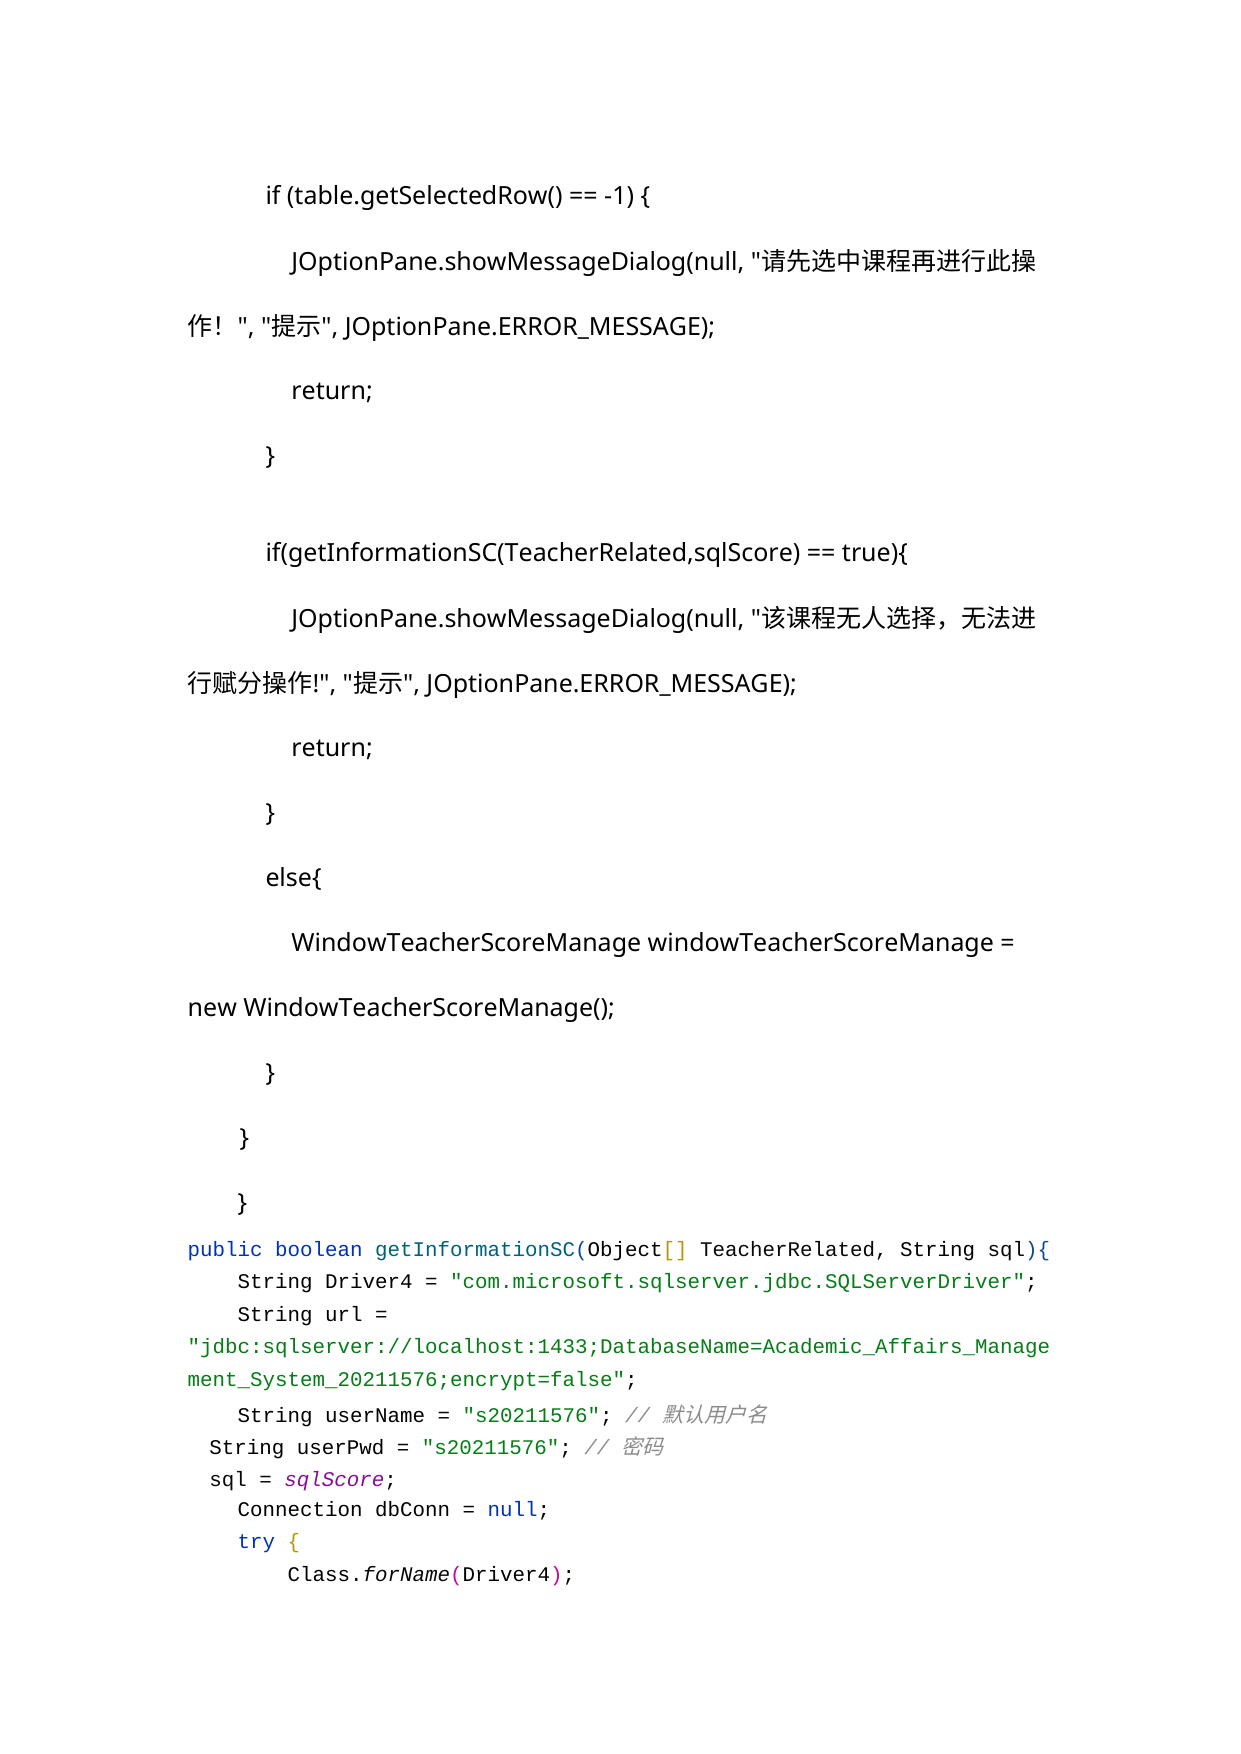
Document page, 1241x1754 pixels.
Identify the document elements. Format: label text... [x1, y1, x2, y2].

text JOptionPane.showMessageDialog(null, "该课程无人选择，无法进行赋分操作!", "提示", JOptionPane.ERROR_MESSAGE); [187, 584, 1053, 714]
text WindowTeacherScoreManage windowTeacherScoreManage = new WindowTeacherScoreManage(); [187, 909, 1053, 1039]
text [187, 1234, 1053, 1592]
text else{ [187, 844, 1053, 909]
text } [187, 1104, 1053, 1169]
text } [187, 1169, 1053, 1234]
text } [187, 1039, 1053, 1104]
text if(getInformationSC(TeacherRelated,sqlScore) == true){ [187, 519, 1053, 584]
text JOptionPane.showMessageDialog(null, "请先选中课程再进行此操作！", "提示", JOptionPane.ERROR_MESSAGE); [187, 227, 1053, 357]
text return; [187, 357, 1053, 422]
text return; [187, 714, 1053, 779]
text if (table.getSelectedRow() == -1) { [187, 162, 1053, 227]
text } [187, 422, 1053, 487]
text } [187, 779, 1053, 844]
